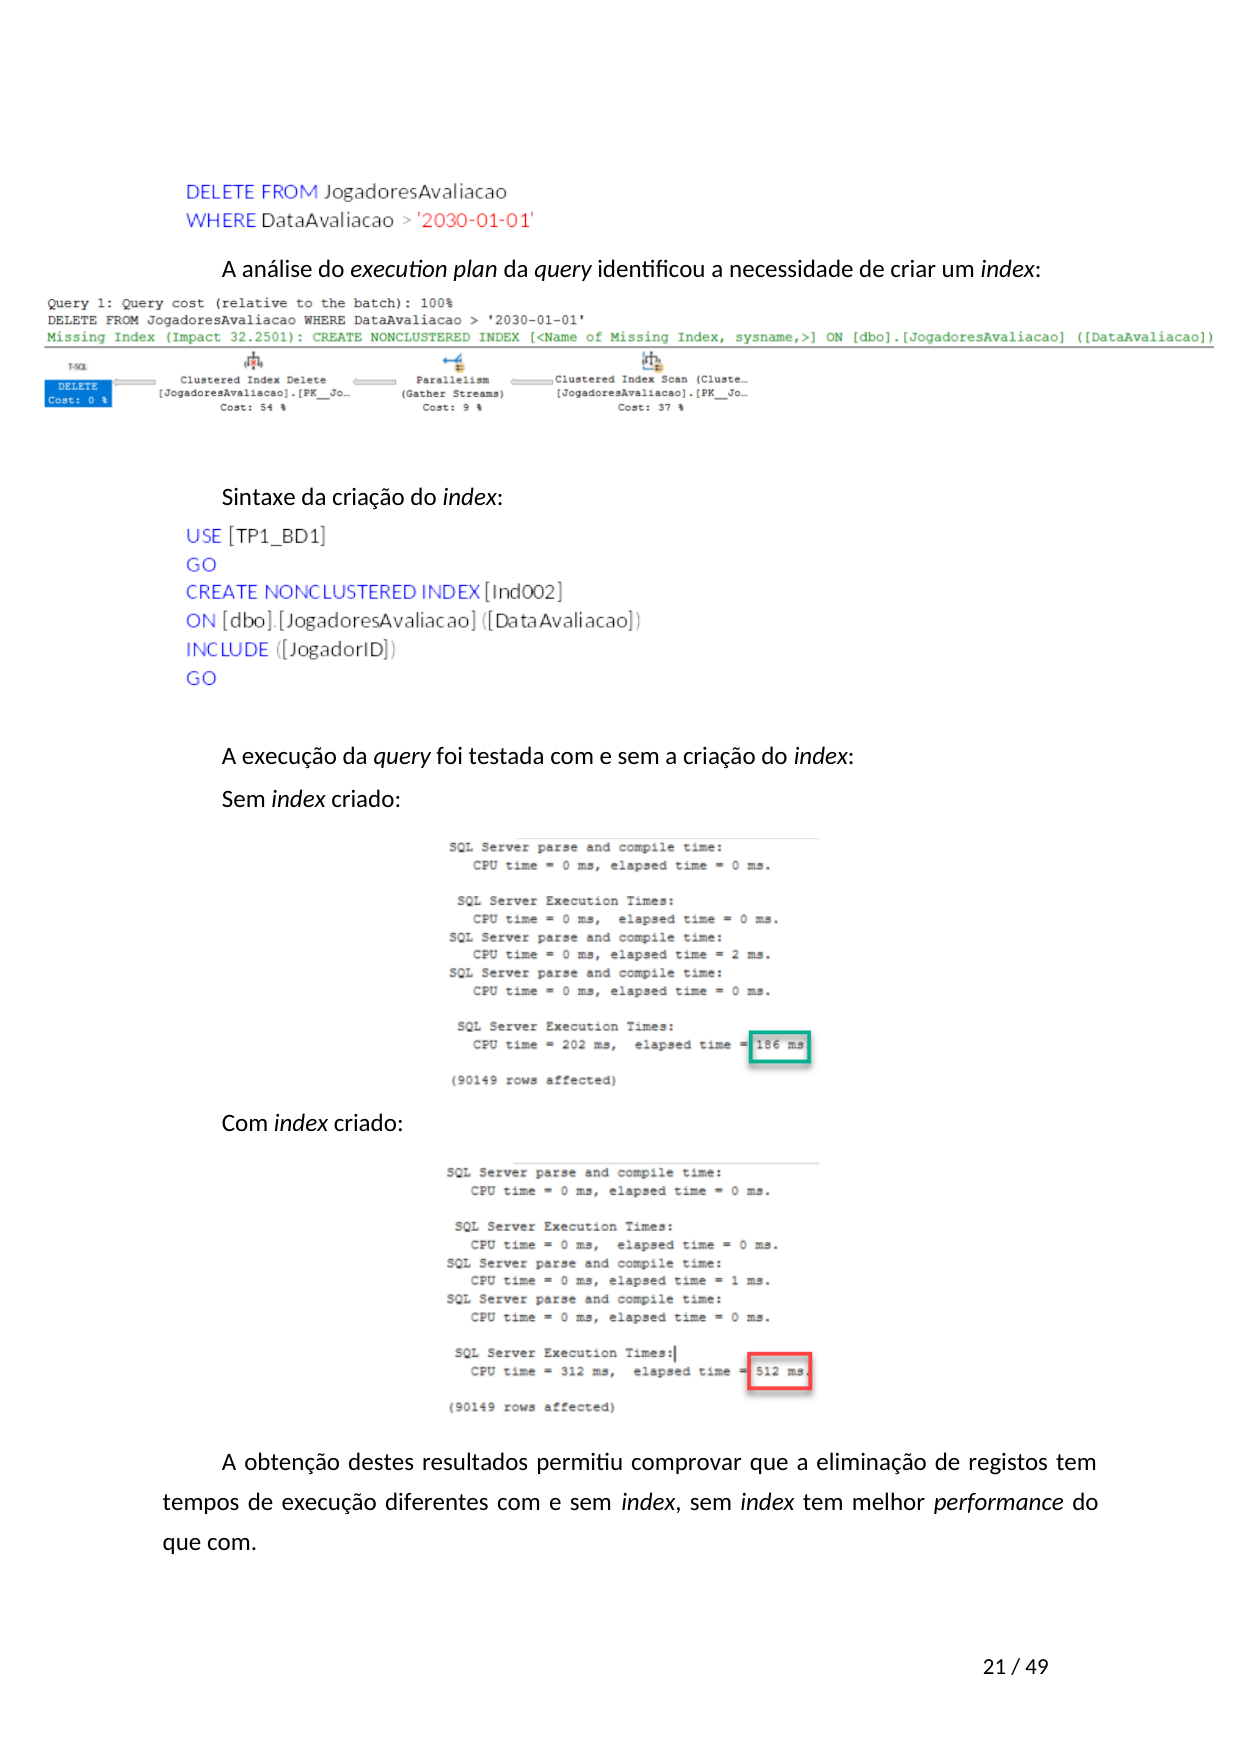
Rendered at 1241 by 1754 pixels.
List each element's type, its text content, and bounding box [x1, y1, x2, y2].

picture [441, 838, 820, 1099]
list Sem index criado: [162, 783, 1098, 813]
text Sintaxe da criação do index: [162, 482, 1098, 512]
list Com index criado: [162, 1107, 1098, 1137]
list A análise do execution plan da query identificou a necessidade de criar um index: [162, 253, 1098, 283]
list A execução da query foi testada com e sem a criação do index: [162, 740, 1098, 771]
picture [441, 1162, 820, 1426]
text A obtenção destes resultados permitiu comprovar que a eliminação de registos tem tempos de execução diferentes com e sem index, sem index tem melhor performance do que com. [162, 1446, 1098, 1556]
picture [44, 295, 1215, 417]
